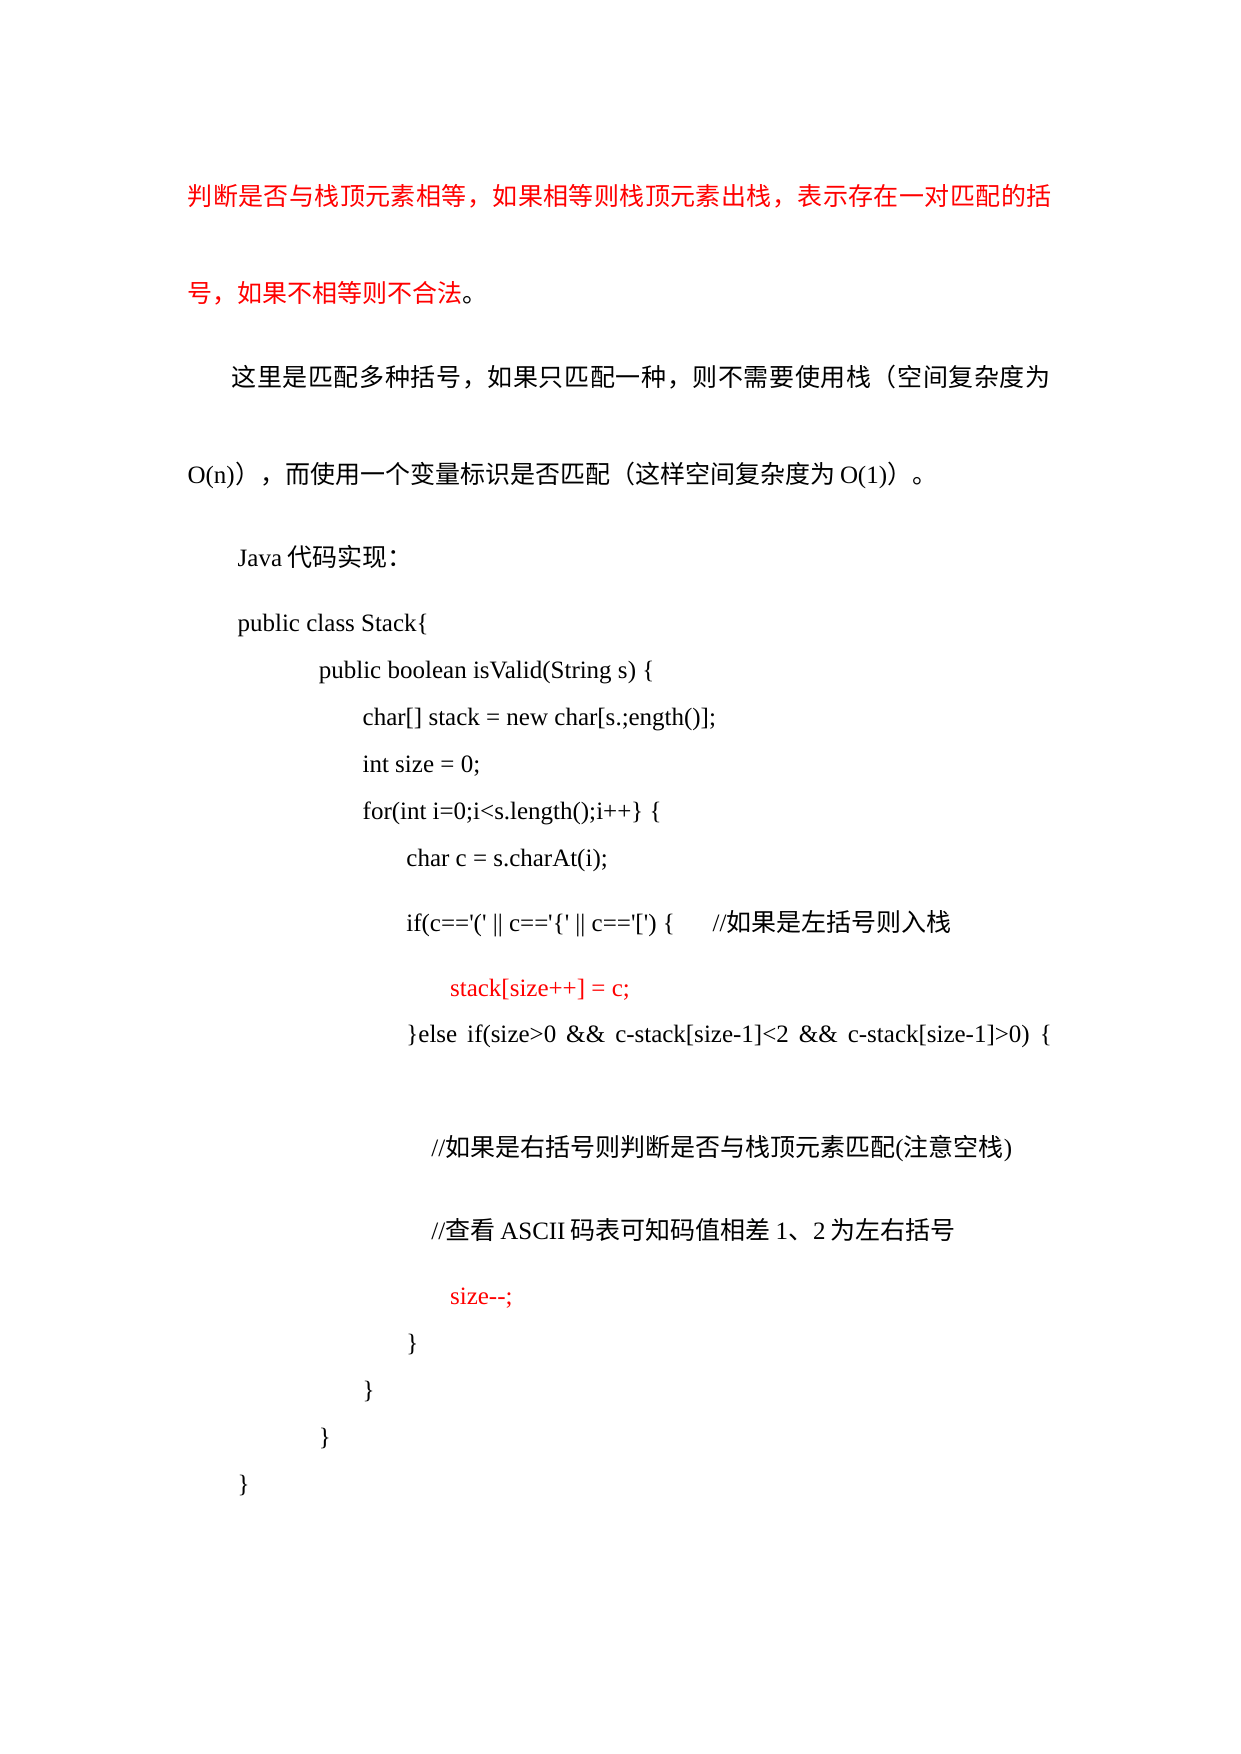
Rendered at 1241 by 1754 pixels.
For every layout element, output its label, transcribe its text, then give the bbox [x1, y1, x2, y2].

text stack[size++] = c; [237, 971, 1053, 1003]
text if(c=='(' || c=='{' || c=='[') { //如果是左括号则入栈 [237, 888, 1053, 953]
text char c = s.charAt(i); [237, 841, 1053, 873]
text } [237, 1467, 1053, 1499]
text Java代码实现： [237, 523, 1053, 588]
text } [237, 1326, 1053, 1359]
text } [237, 1420, 1053, 1453]
text for(int i=0;i<s.length();i++} { [237, 794, 1053, 826]
text //如果是右括号则判断是否与栈顶元素匹配(注意空栈) [387, 1113, 1053, 1178]
text }else if(size>0 && c-stack[size-1]<2 && c-stack[size-1]>0) { [237, 1018, 1053, 1099]
text int size = 0; [237, 747, 1053, 779]
text //查看ASCII码表可知码值相差1、2为左右括号 [387, 1196, 1053, 1261]
text size--; [237, 1279, 1053, 1312]
text 这里是匹配多种括号，如果只匹配一种，则不需要使用栈（空间复杂度为O(n)），而使用一个变量标识是否匹配（这样空间复杂度为O(1)）。 [187, 343, 1053, 505]
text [187, 162, 1053, 324]
text public class Stack{ [237, 606, 1053, 639]
text char[] stack = new char[s.;ength()]; [237, 700, 1053, 733]
text public boolean isValid(String s) { [237, 653, 1053, 686]
text } [237, 1373, 1053, 1406]
